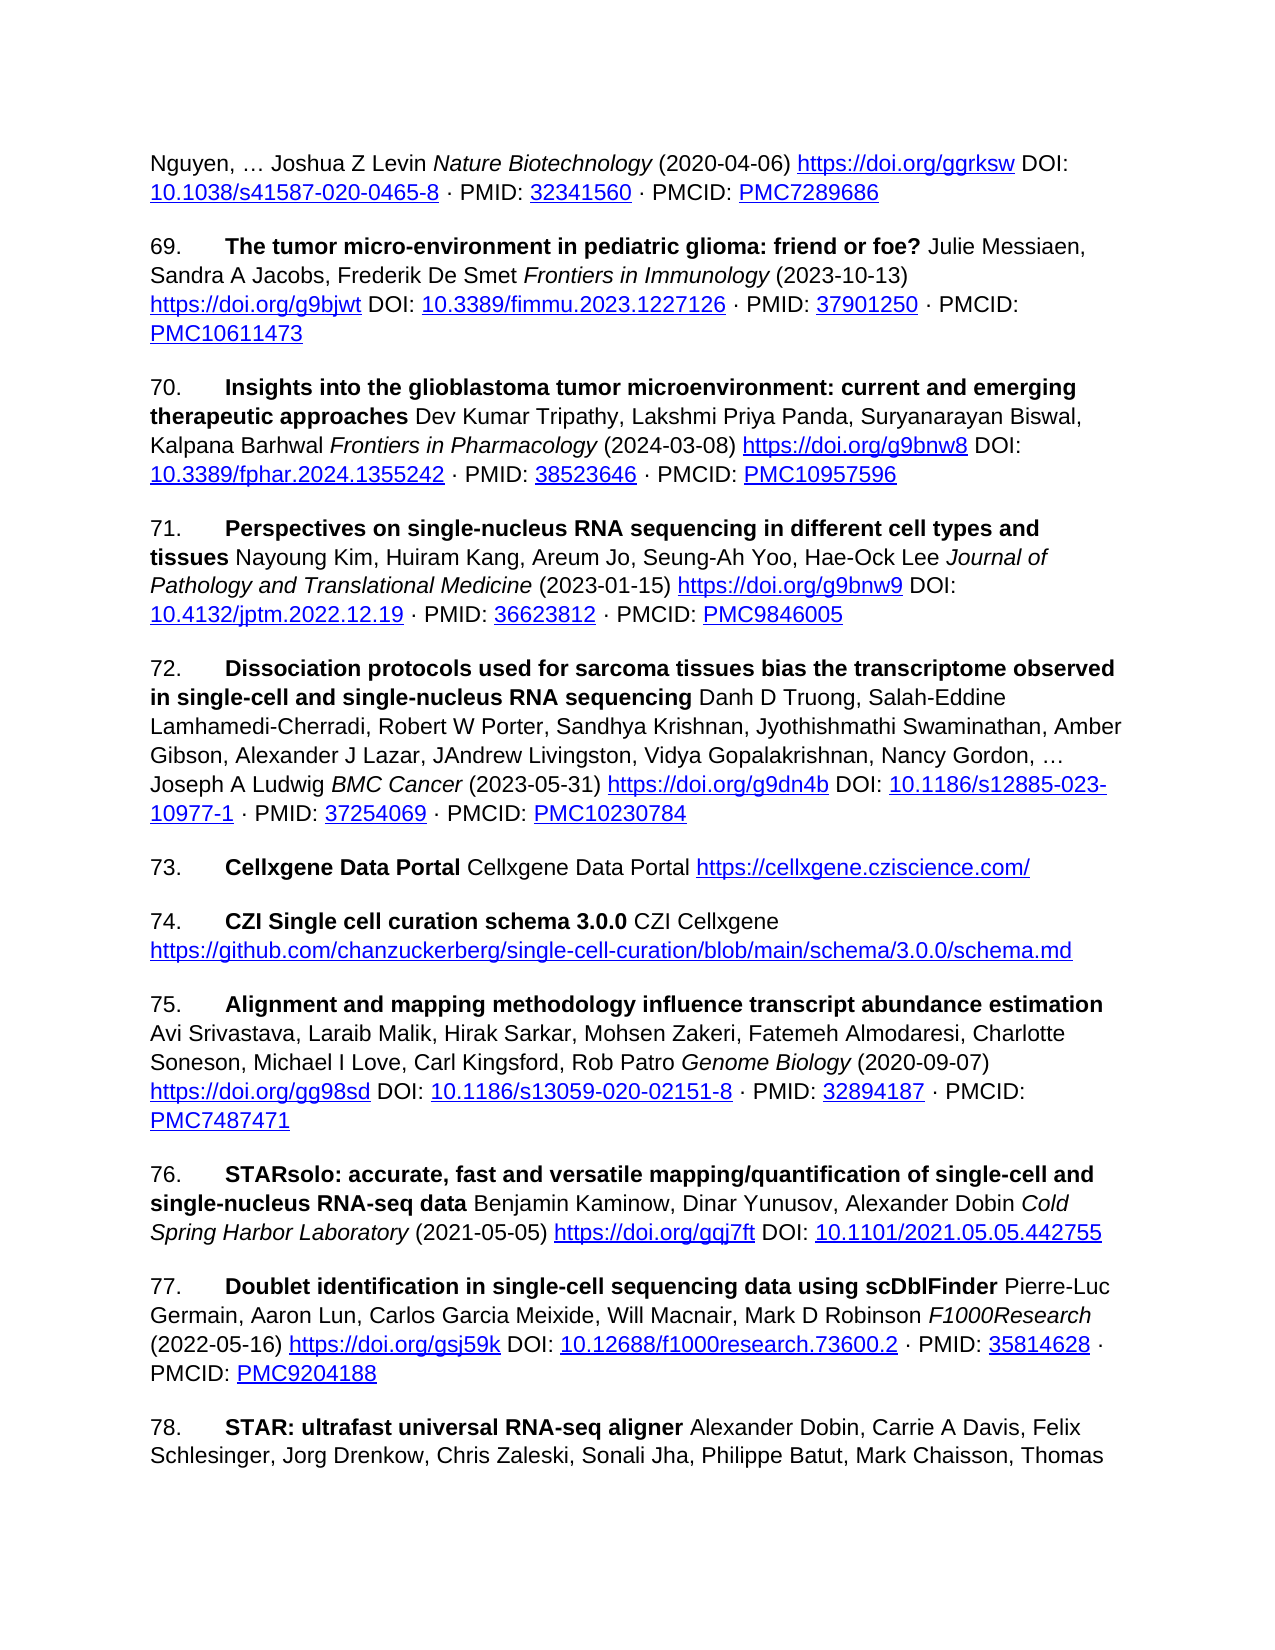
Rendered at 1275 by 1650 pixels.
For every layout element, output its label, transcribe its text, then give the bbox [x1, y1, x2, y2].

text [150, 150, 1125, 205]
text 72. Dissociation protocols used for sarcoma tissues bias the transcriptome observed in single-cell and single-nucleus RNA sequencing Danh D Truong, Salah-Eddine Lamhamedi-Cherradi, Robert W Porter, Sandhya Krishnan, Jyothishmathi Swaminathan, Amber Gibson, Alexander J Lazar, JAndrew Livingston, Vidya Gopalakrishnan, Nancy Gordon, … Joseph A Ludwig BMC Cancer (2023-05-31) https://doi.org/g9dn4b DOI: 10.1186/s12885-023-10977-1 · PMID: 37254069 · PMCID: PMC10230784 [150, 655, 1125, 827]
text 77. Doublet identification in single-cell sequencing data using scDblFinder Pierre-Luc Germain, Aaron Lun, Carlos Garcia Meixide, Will Macnair, Mark D Robinson F1000Research (2022-05-16) https://doi.org/gsj59k DOI: 10.12688/f1000research.73600.2 · PMID: 35814628 · PMCID: PMC9204188 [150, 1273, 1125, 1386]
text 71. Perspectives on single-nucleus RNA sequencing in different cell types and tissues Nayoung Kim, Huiram Kang, Areum Jo, Seung-Ah Yoo, Hae-Ock Lee Journal of Pathology and Translational Medicine (2023-01-15) https://doi.org/g9bnw9 DOI: 10.4132/jptm.2022.12.19 · PMID: 36623812 · PMCID: PMC9846005 [150, 514, 1125, 628]
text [150, 1413, 1125, 1469]
text 76. STARsolo: accurate, fast and versatile mapping/quantification of single-cell and single-nucleus RNA-seq data Benjamin Kaminow, Dinar Yunusov, Alexander Dobin Cold Spring Harbor Laboratory (2021-05-05) https://doi.org/gqj7ft DOI: 10.1101/2021.05.05.442755 [150, 1161, 1125, 1245]
text 69. The tumor micro-environment in pediatric glioma: friend or foe? Julie Messiaen, Sandra A Jacobs, Frederik De Smet Frontiers in Immunology (2023-10-13) https://doi.org/g9bjwt DOI: 10.3389/fimmu.2023.1227126 · PMID: 37901250 · PMCID: PMC10611473 [150, 233, 1125, 346]
text 74. CZI Single cell curation schema 3.0.0 CZI Cellxgene https://github.com/chanzuckerberg/single-cell-curation/blob/main/schema/3.0.0/schema.md [150, 908, 1125, 963]
text 73. Cellxgene Data Portal Cellxgene Data Portal https://cellxgene.cziscience.com/ [150, 854, 1125, 881]
text 70. Insights into the glioblastoma tumor microenvironment: current and emerging therapeutic approaches Dev Kumar Tripathy, Lakshmi Priya Panda, Suryanarayan Biswal, Kalpana Barhwal Frontiers in Pharmacology (2024-03-08) https://doi.org/g9bnw8 DOI: 10.3389/fphar.2024.1355242 · PMID: 38523646 · PMCID: PMC10957596 [150, 374, 1125, 487]
text 75. Alignment and mapping methodology influence transcript abundance estimation Avi Srivastava, Laraib Malik, Hirak Sarkar, Mohsen Zakeri, Fatemeh Almodaresi, Charlotte Soneson, Michael I Love, Carl Kingsford, Rob Patro Genome Biology (2020-09-07) https://doi.org/gg98sd DOI: 10.1186/s13059-020-02151-8 · PMID: 32894187 · PMCID: PMC7487471 [150, 991, 1125, 1133]
